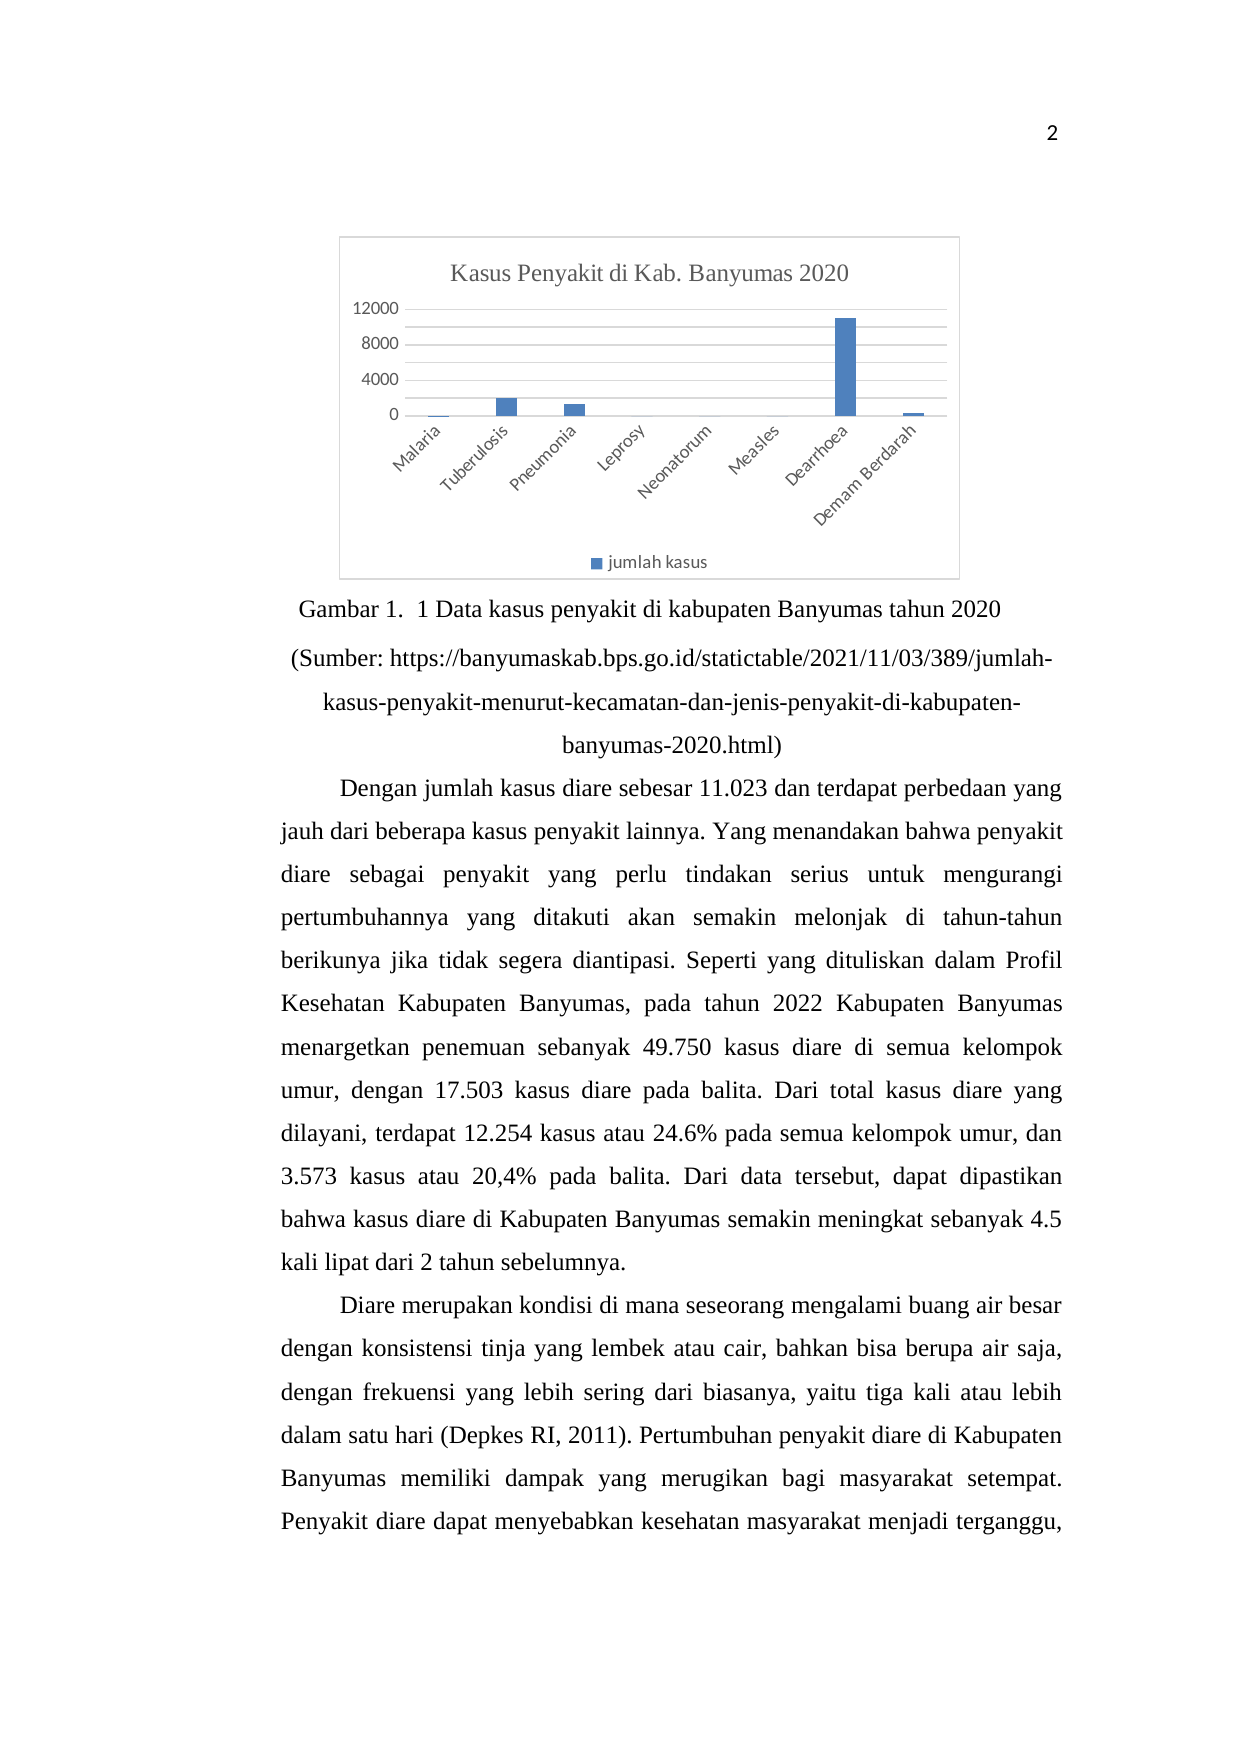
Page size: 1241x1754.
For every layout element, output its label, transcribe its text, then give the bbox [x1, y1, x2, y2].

text Gambar 1. 1 Data kasus penyakit di kabupaten Banyumas tahun 2020 [236, 594, 1063, 623]
text Dengan jumlah kasus diare sebesar 11.023 dan terdapat perbedaan yang jauh dari beberapa kasus penyakit lainnya. Yang menandakan bahwa penyakit diare sebagai penyakit yang perlu tindakan serius untuk mengurangi pertumbuhannya yang ditakuti akan semakin melonjak di tahun-tahun berikunya jika tidak segera diantipasi. Seperti yang dituliskan dalam Profil Kesehatan Kabupaten Banyumas, pada tahun 2022 Kabupaten Banyumas menargetkan penemuan sebanyak 49.750 kasus diare di semua kelompok umur, dengan 17.503 kasus diare pada balita. Dari total kasus diare yang dilayani, terdapat 12.254 kasus atau 24.6% pada semua kelompok umur, dan 3.573 kasus atau 20,4% pada balita. Dari data tersebut, dapat dipastikan bahwa kasus diare di Kabupaten Banyumas semakin meningkat sebanyak 4.5 kali lipat dari 2 tahun sebelumnya. [281, 773, 1063, 1276]
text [281, 1290, 1063, 1535]
text (Sumber: https://banyumaskab.bps.go.id/statictable/2021/11/03/389/jumlah-kasus-penyakit-menurut-kecamatan-dan-jenis-penyakit-di-kabupaten-banyumas-2020.html) [281, 643, 1063, 758]
